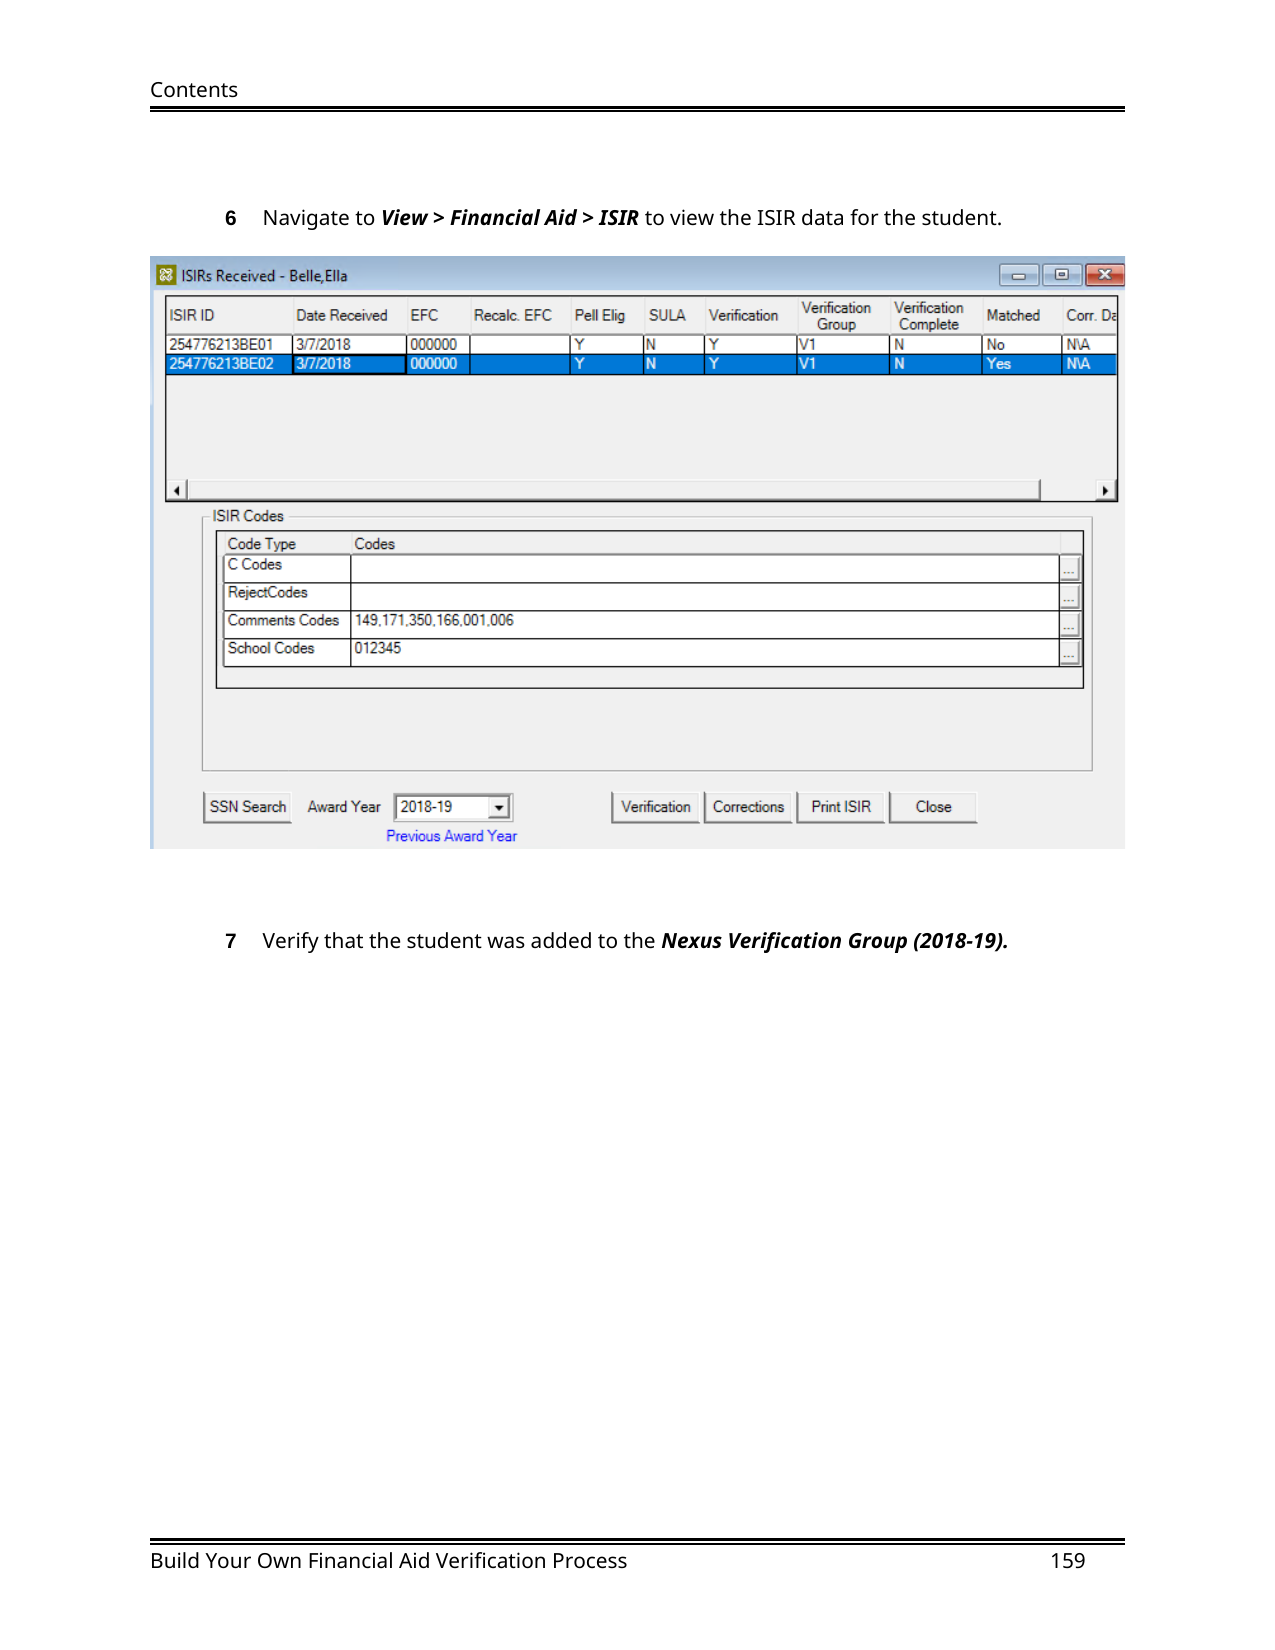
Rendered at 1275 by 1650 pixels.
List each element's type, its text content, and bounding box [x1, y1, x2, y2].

text Navigate to View > Financial Aid > ISIR to view the ISIR data for the student. [225, 203, 1125, 232]
text Verify that the student was added to the Nexus Verification Group (2018-19). [225, 927, 1125, 955]
picture [150, 256, 1125, 849]
